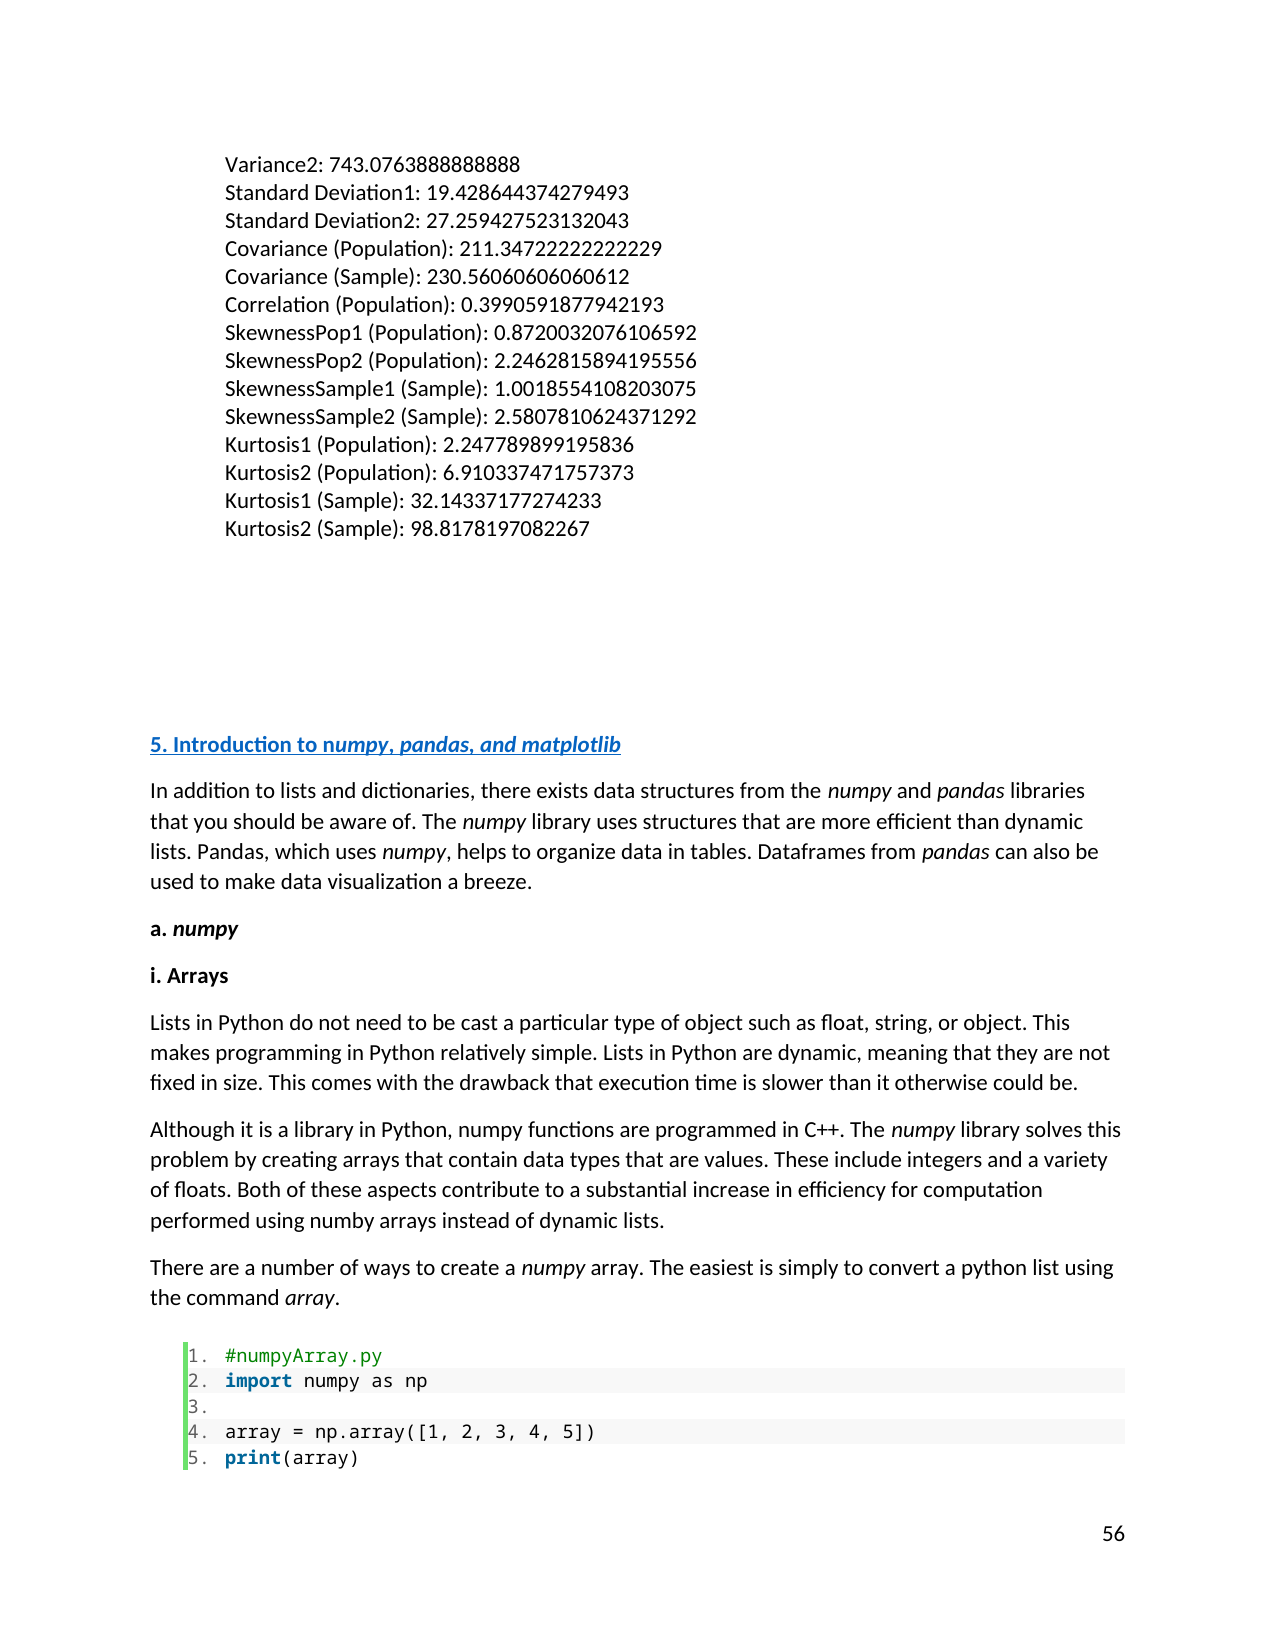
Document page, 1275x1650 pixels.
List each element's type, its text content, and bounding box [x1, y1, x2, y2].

text Covariance (Sample): 230.56060606060612 [225, 262, 1125, 290]
text SkewnessSample1 (Sample): 1.0018554108203075 [225, 374, 1125, 402]
text Although it is a library in Python, numpy functions are programmed in C++. The numpy library solves this problem by creating arrays that contain data types that are values. These include integers and a variety of floats. Both of these aspects contribute to a substantial increase in efficiency for computation performed using numby arrays instead of dynamic lists. [150, 1115, 1125, 1234]
text Lists in Python do not need to be cast a particular type of object such as float, string, or object. This makes programming in Python relatively simple. Lists in Python are dynamic, meaning that they are not fixed in size. This comes with the drawback that execution time is slower than it otherwise could be. [150, 1008, 1125, 1096]
list import numpy as np [188, 1368, 1125, 1393]
text Standard Deviation2: 27.259427523132043 [225, 206, 1125, 234]
text i. Arrays [150, 961, 1125, 989]
text SkewnessPop2 (Population): 2.2462815894195556 [225, 346, 1125, 374]
text Variance2: 743.0763888888888 [225, 150, 1125, 178]
text SkewnessPop1 (Population): 0.8720032076106592 [225, 318, 1125, 346]
list print(array) [188, 1444, 1125, 1470]
text Kurtosis1 (Sample): 32.14337177274233 [225, 486, 1125, 514]
list #numpyArray.py [188, 1342, 1125, 1368]
text Kurtosis2 (Population): 6.910337471757373 [225, 458, 1125, 486]
text Covariance (Population): 211.34722222222229 [225, 234, 1125, 262]
list array = np.array([1, 2, 3, 4, 5]) [188, 1419, 1125, 1444]
text a. numpy [150, 914, 1125, 942]
text Kurtosis2 (Sample): 98.8178197082267 [225, 514, 1125, 542]
text Kurtosis1 (Population): 2.247789899195836 [225, 430, 1125, 458]
text Correlation (Population): 0.3990591877942193 [225, 290, 1125, 318]
text There are a number of ways to create a numpy array. The easiest is simply to convert a python list using the command array. [150, 1253, 1125, 1311]
text SkewnessSample2 (Sample): 2.5807810624371292 [225, 402, 1125, 430]
text Standard Deviation1: 19.428644374279493 [225, 178, 1125, 206]
text 5. Introduction to numpy, pandas, and matplotlib [150, 730, 1125, 758]
text In addition to lists and dictionaries, there exists data structures from the numpy and pandas libraries that you should be aware of. The numpy library uses structures that are more efficient than dynamic lists. Pandas, which uses numpy, helps to organize data in tables. Dataframes from pandas can also be used to make data visualization a breeze. [150, 777, 1125, 895]
